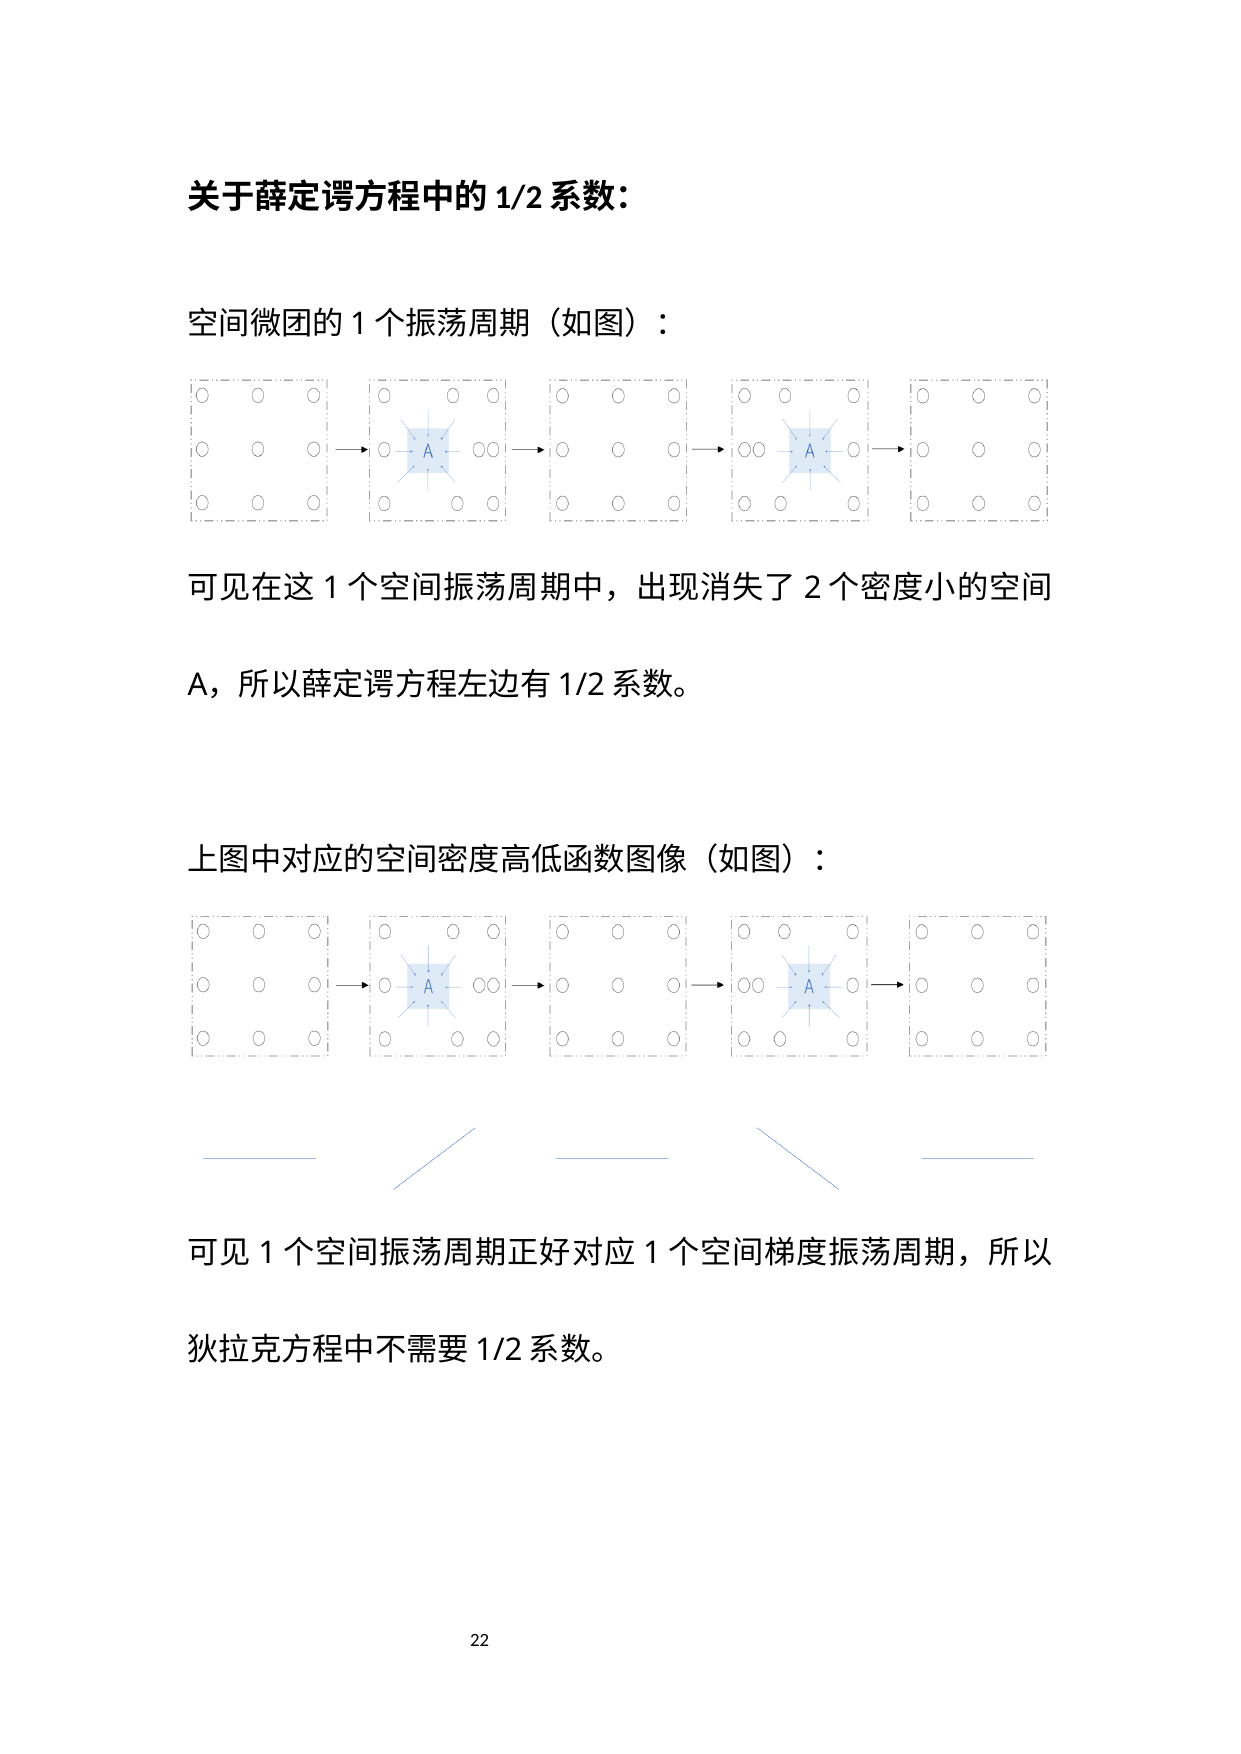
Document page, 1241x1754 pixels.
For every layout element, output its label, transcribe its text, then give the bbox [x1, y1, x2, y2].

picture [187, 376, 1052, 525]
list 可见在这1个空间振荡周期中，出现消失了2个密度小的空间A，所以薛定谔方程左边有1/2系数。 [187, 552, 1053, 715]
list 上图中对应的空间密度高低函数图像（如图）： [187, 824, 1053, 889]
picture [187, 911, 1051, 1195]
list 空间微团的1个振荡周期（如图）： [187, 289, 1053, 354]
subtitle 关于薛定谔方程中的1/2系数： [187, 162, 1053, 227]
list 可见1个空间振荡周期正好对应1个空间梯度振荡周期，所以狄拉克方程中不需要1/2系数。 [187, 1217, 1053, 1380]
